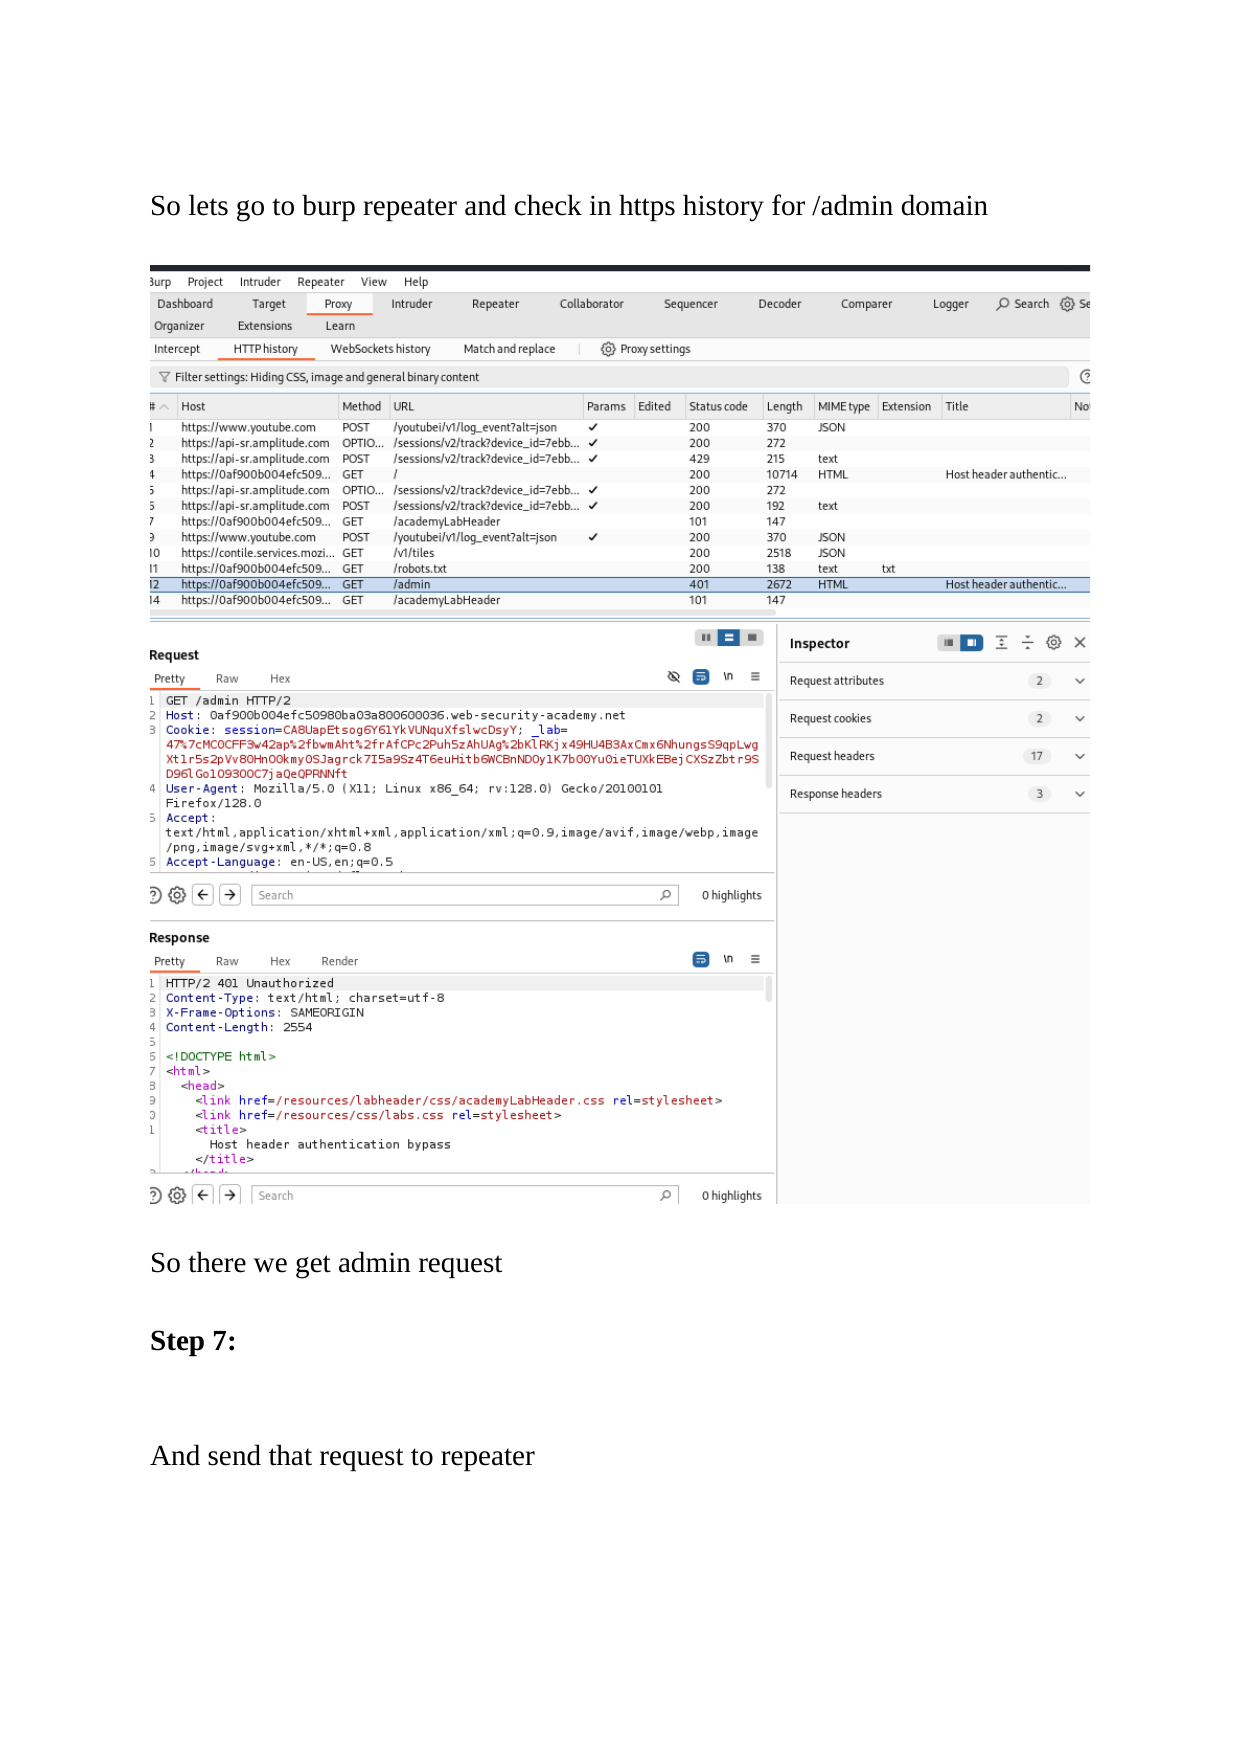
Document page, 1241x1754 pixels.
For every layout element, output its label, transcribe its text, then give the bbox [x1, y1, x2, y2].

text So there we get admin request Step 7: [150, 1246, 1090, 1356]
text So lets go to burp repeater and check in https history for /admin domain [150, 150, 1090, 222]
picture [150, 265, 1091, 1204]
text And send that request to repeater [150, 1438, 1090, 1472]
